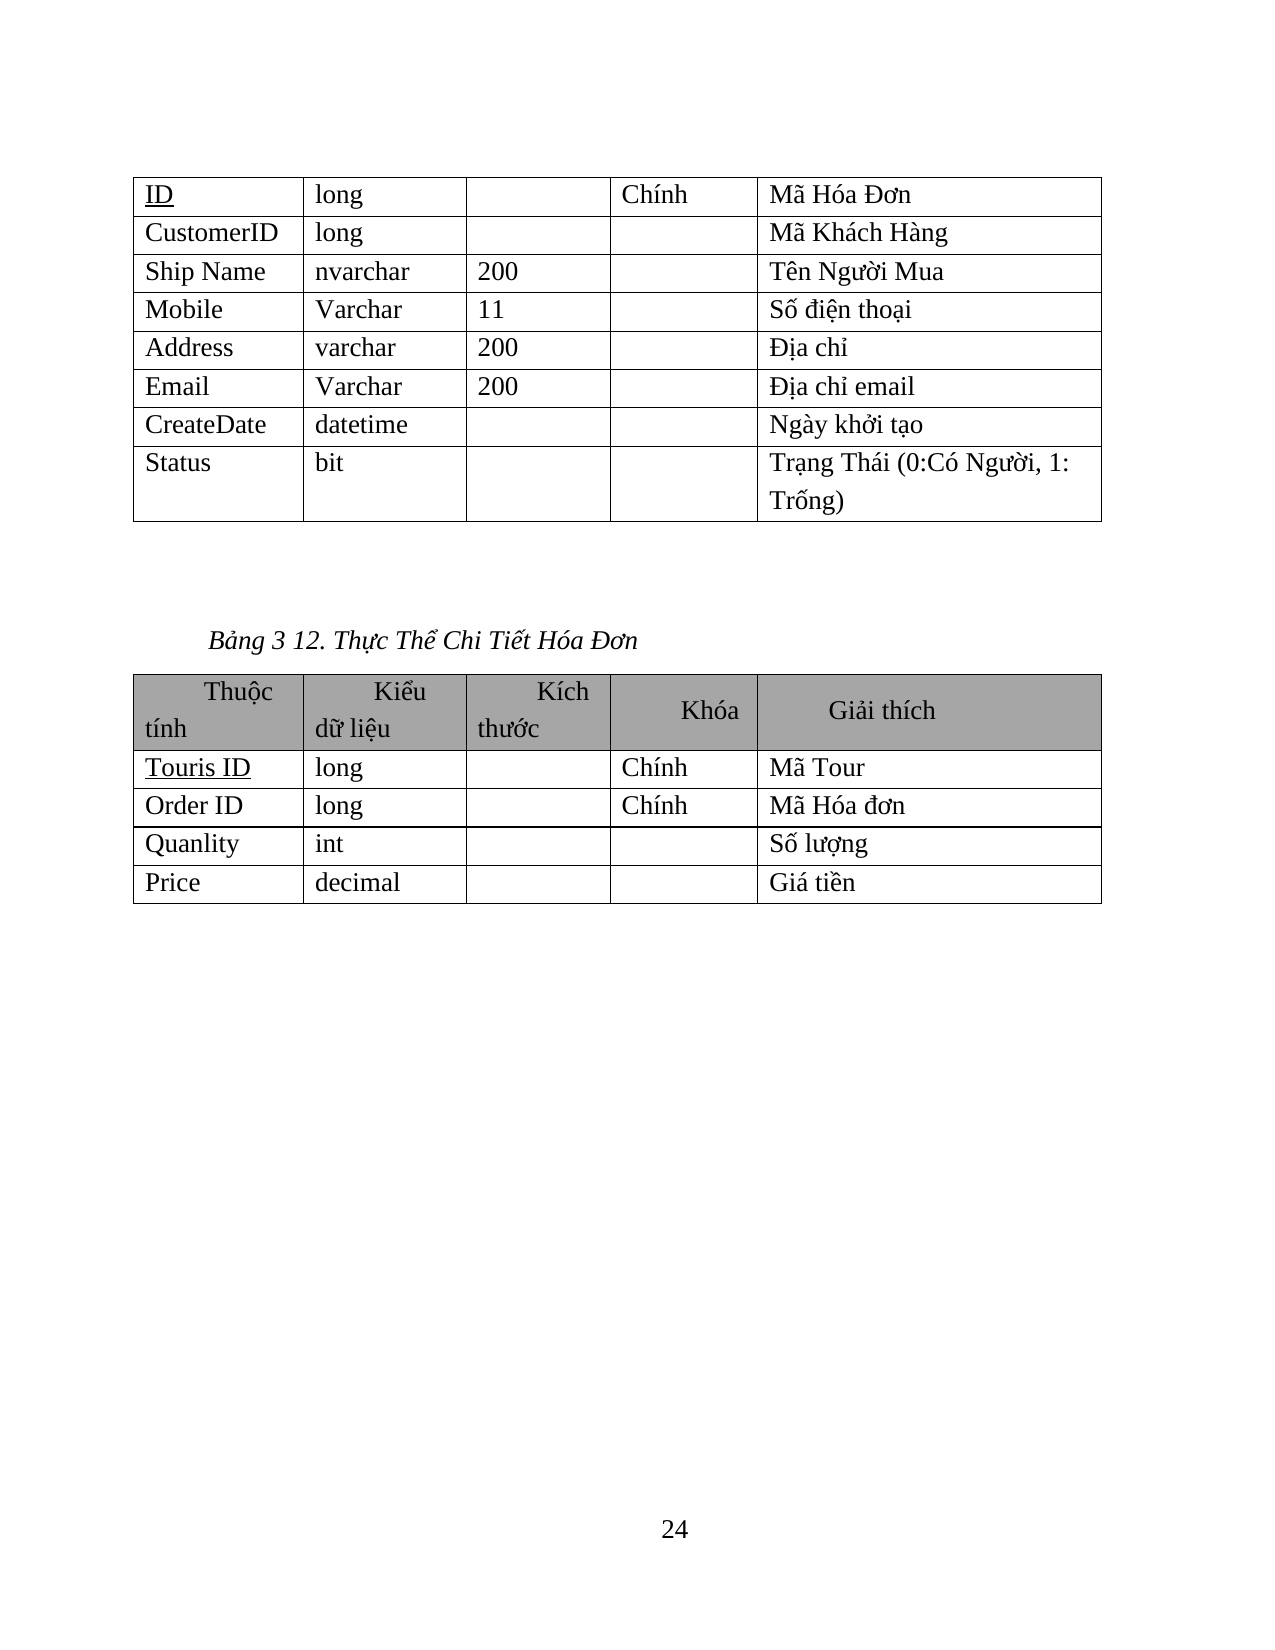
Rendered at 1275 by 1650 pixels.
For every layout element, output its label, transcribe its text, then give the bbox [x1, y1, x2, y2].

text Bảng 3 12. Thực Thể Chi Tiết Hóa Đơn [133, 624, 1157, 656]
table_cell Tên Người Mua [758, 255, 1101, 292]
table_cell 11 [467, 293, 610, 331]
table_cell Mobile [134, 293, 303, 331]
table_cell Ngày khởi tạo [758, 408, 1101, 446]
table_cell Mã Hóa đơn [758, 789, 1101, 826]
table_header Thuộc tính [134, 675, 303, 750]
table_cell long [304, 789, 466, 826]
table_cell [467, 447, 610, 521]
table_cell [467, 751, 610, 788]
table_cell Chính [611, 751, 757, 788]
table_header Giải thích [758, 675, 1101, 750]
table_cell [611, 447, 757, 521]
table_cell Số lượng [758, 828, 1101, 865]
table_header Khóa [611, 675, 757, 750]
table_cell [467, 828, 610, 865]
table_cell Email [134, 370, 303, 407]
table_cell long [304, 217, 466, 254]
table_cell [611, 255, 757, 292]
table_cell Địa chỉ email [758, 370, 1101, 407]
table_cell [611, 370, 757, 407]
table_cell Ship Name [134, 255, 303, 292]
table_cell 200 [467, 370, 610, 407]
table_cell [467, 866, 610, 903]
table_cell Giá tiền [758, 866, 1101, 903]
table_cell varchar [304, 332, 466, 369]
table_cell datetime [304, 408, 466, 446]
table_cell Mã Tour [758, 751, 1101, 788]
table_cell [467, 408, 610, 446]
table_header Kiểu dữ liệu [304, 675, 466, 750]
table_cell [611, 828, 757, 865]
table_cell [611, 217, 757, 254]
table_cell long [304, 178, 466, 216]
table_cell Address [134, 332, 303, 369]
table_cell Quanlity [134, 828, 303, 865]
table_cell [611, 408, 757, 446]
table_cell Mã Hóa Đơn [758, 178, 1101, 216]
table_cell ID [134, 178, 303, 216]
table_cell Chính [611, 178, 757, 216]
table_cell CustomerID [134, 217, 303, 254]
table_cell int [304, 828, 466, 865]
table_cell 200 [467, 255, 610, 292]
table_cell Price [134, 866, 303, 903]
table_cell 200 [467, 332, 610, 369]
table_cell Số điện thoại [758, 293, 1101, 331]
table_cell Mã Khách Hàng [758, 217, 1101, 254]
table_cell Order ID [134, 789, 303, 826]
table_cell Địa chỉ [758, 332, 1101, 369]
table_cell nvarchar [304, 255, 466, 292]
table_cell [611, 293, 757, 331]
table_cell [467, 789, 610, 826]
table_cell Touris ID [134, 751, 303, 788]
table_cell [467, 178, 610, 216]
table_cell [467, 217, 610, 254]
table_cell CreateDate [134, 408, 303, 446]
table_cell [611, 332, 757, 369]
table_cell Status [134, 447, 303, 521]
table_header Kích thước [467, 675, 610, 750]
table_cell Trạng Thái (0:Có Người, 1: Trống) [758, 447, 1101, 521]
table_cell [611, 866, 757, 903]
table_cell bit [304, 447, 466, 521]
table_cell Varchar [304, 293, 466, 331]
table_cell Varchar [304, 370, 466, 407]
table_cell decimal [304, 866, 466, 903]
table_cell Chính [611, 789, 757, 826]
table_cell long [304, 751, 466, 788]
